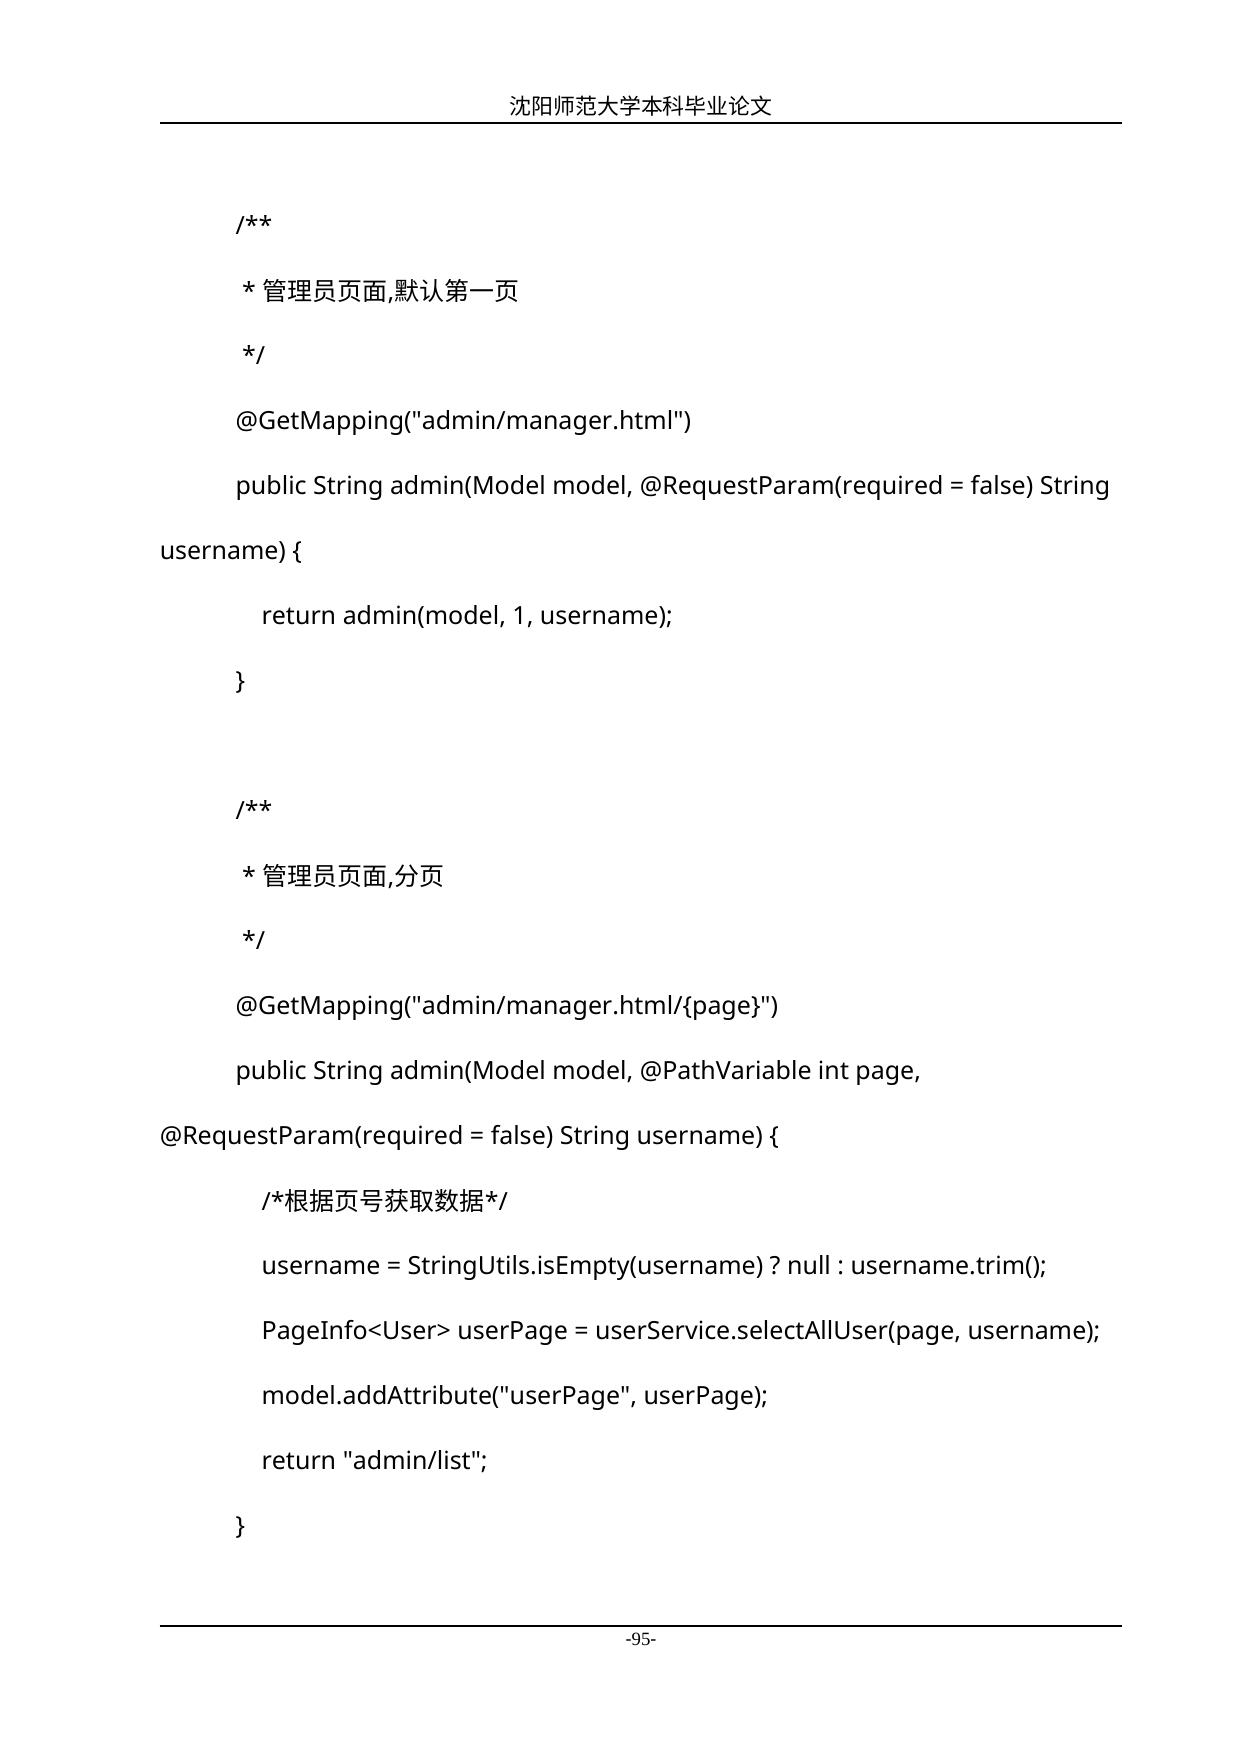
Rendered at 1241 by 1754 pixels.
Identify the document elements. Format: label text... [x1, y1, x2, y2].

text * 管理员页面,分页 [159, 842, 1122, 907]
text PageInfo<User> userPage = userService.selectAllUser(page, username); [159, 1297, 1122, 1362]
text public String admin(Model model, @RequestParam(required = false) String username) { [159, 452, 1122, 582]
text */ [159, 907, 1122, 972]
text username = StringUtils.isEmpty(username) ? null : username.trim(); [159, 1232, 1122, 1297]
text } [159, 1492, 1122, 1557]
text /** [159, 192, 1122, 257]
text /** [159, 777, 1122, 842]
text public String admin(Model model, @PathVariable int page, @RequestParam(required = false) String username) { [159, 1037, 1122, 1167]
text model.addAttribute("userPage", userPage); [159, 1362, 1122, 1427]
text return admin(model, 1, username); [159, 582, 1122, 647]
text * 管理员页面,默认第一页 [159, 257, 1122, 322]
text return "admin/list"; [159, 1427, 1122, 1492]
text @GetMapping("admin/manager.html") [159, 387, 1122, 452]
text /*根据页号获取数据*/ [159, 1167, 1122, 1232]
text @GetMapping("admin/manager.html/{page}") [159, 972, 1122, 1037]
text } [159, 647, 1122, 712]
text */ [159, 322, 1122, 387]
